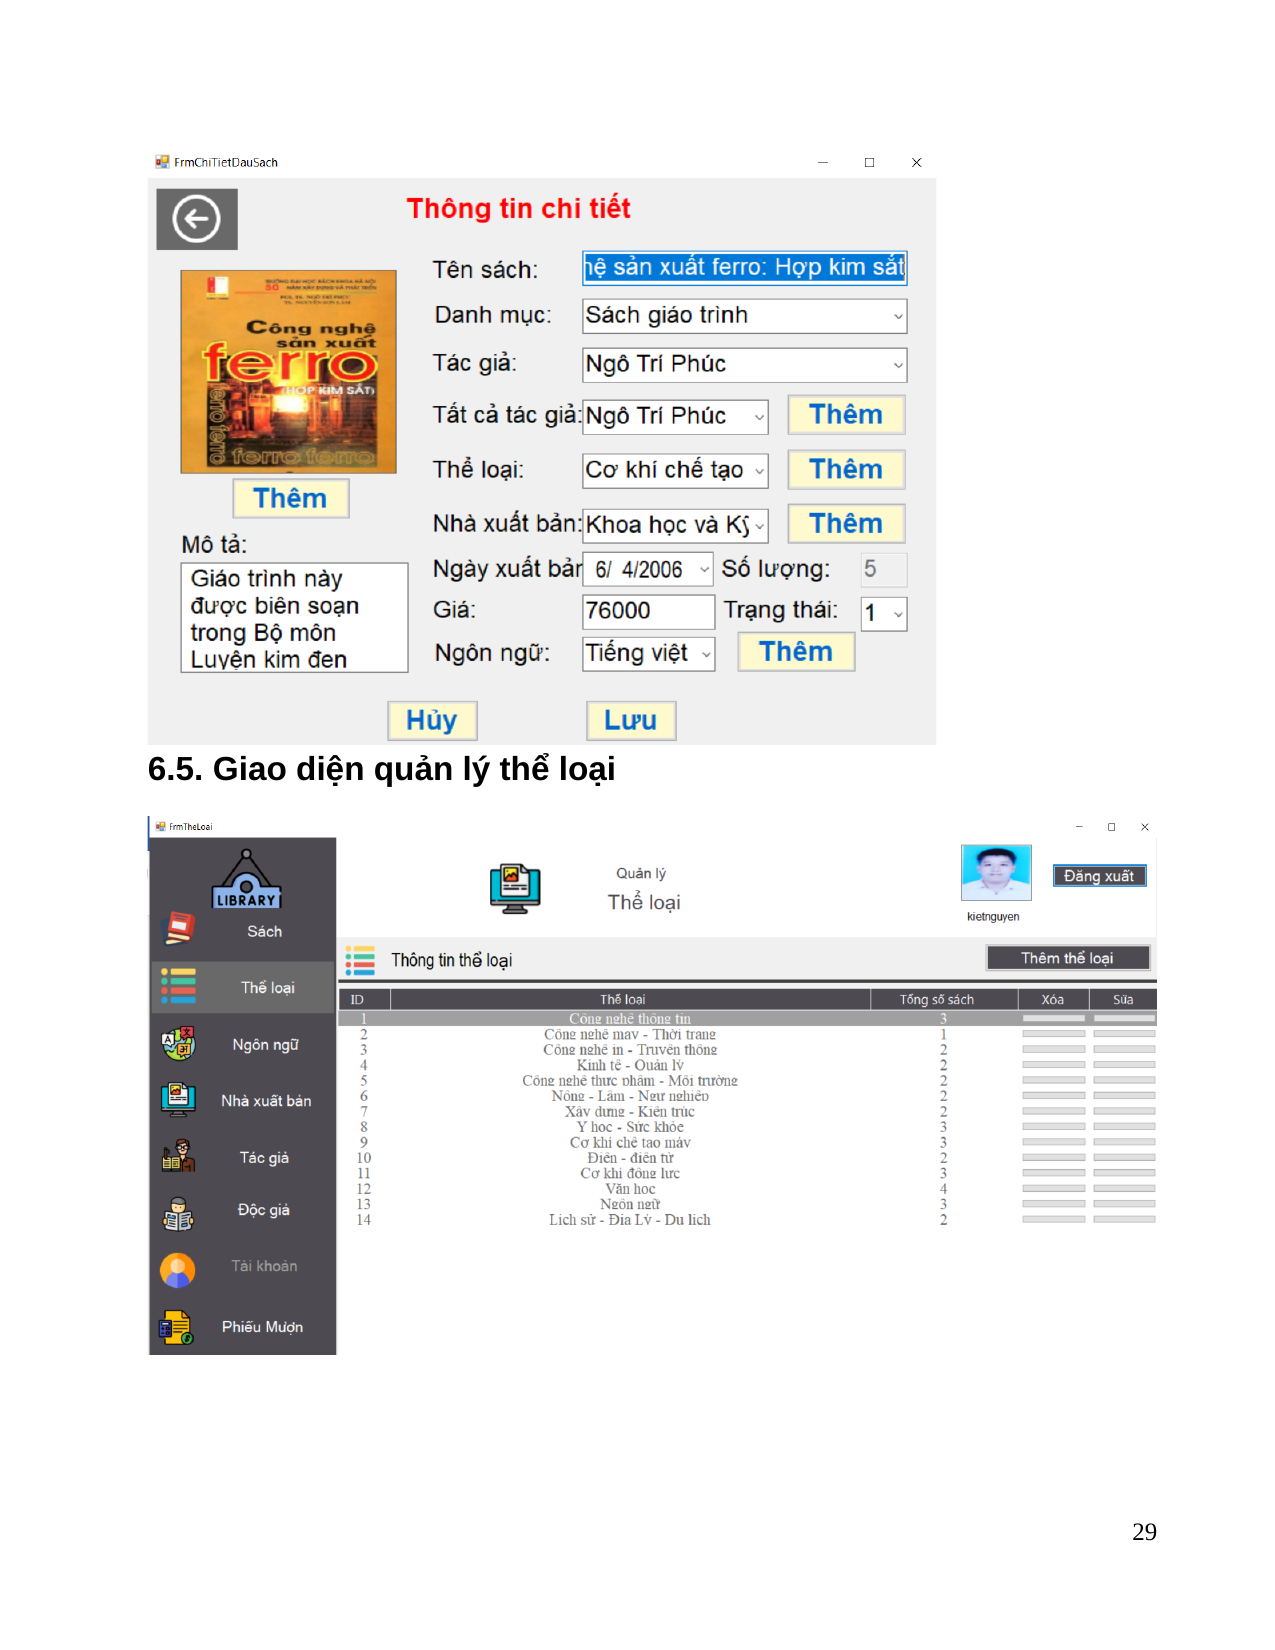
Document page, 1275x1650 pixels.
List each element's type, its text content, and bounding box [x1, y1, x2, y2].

subtitle Giao diện quản lý thể loại [148, 749, 1157, 787]
picture [147, 147, 937, 745]
picture [147, 816, 1157, 1355]
